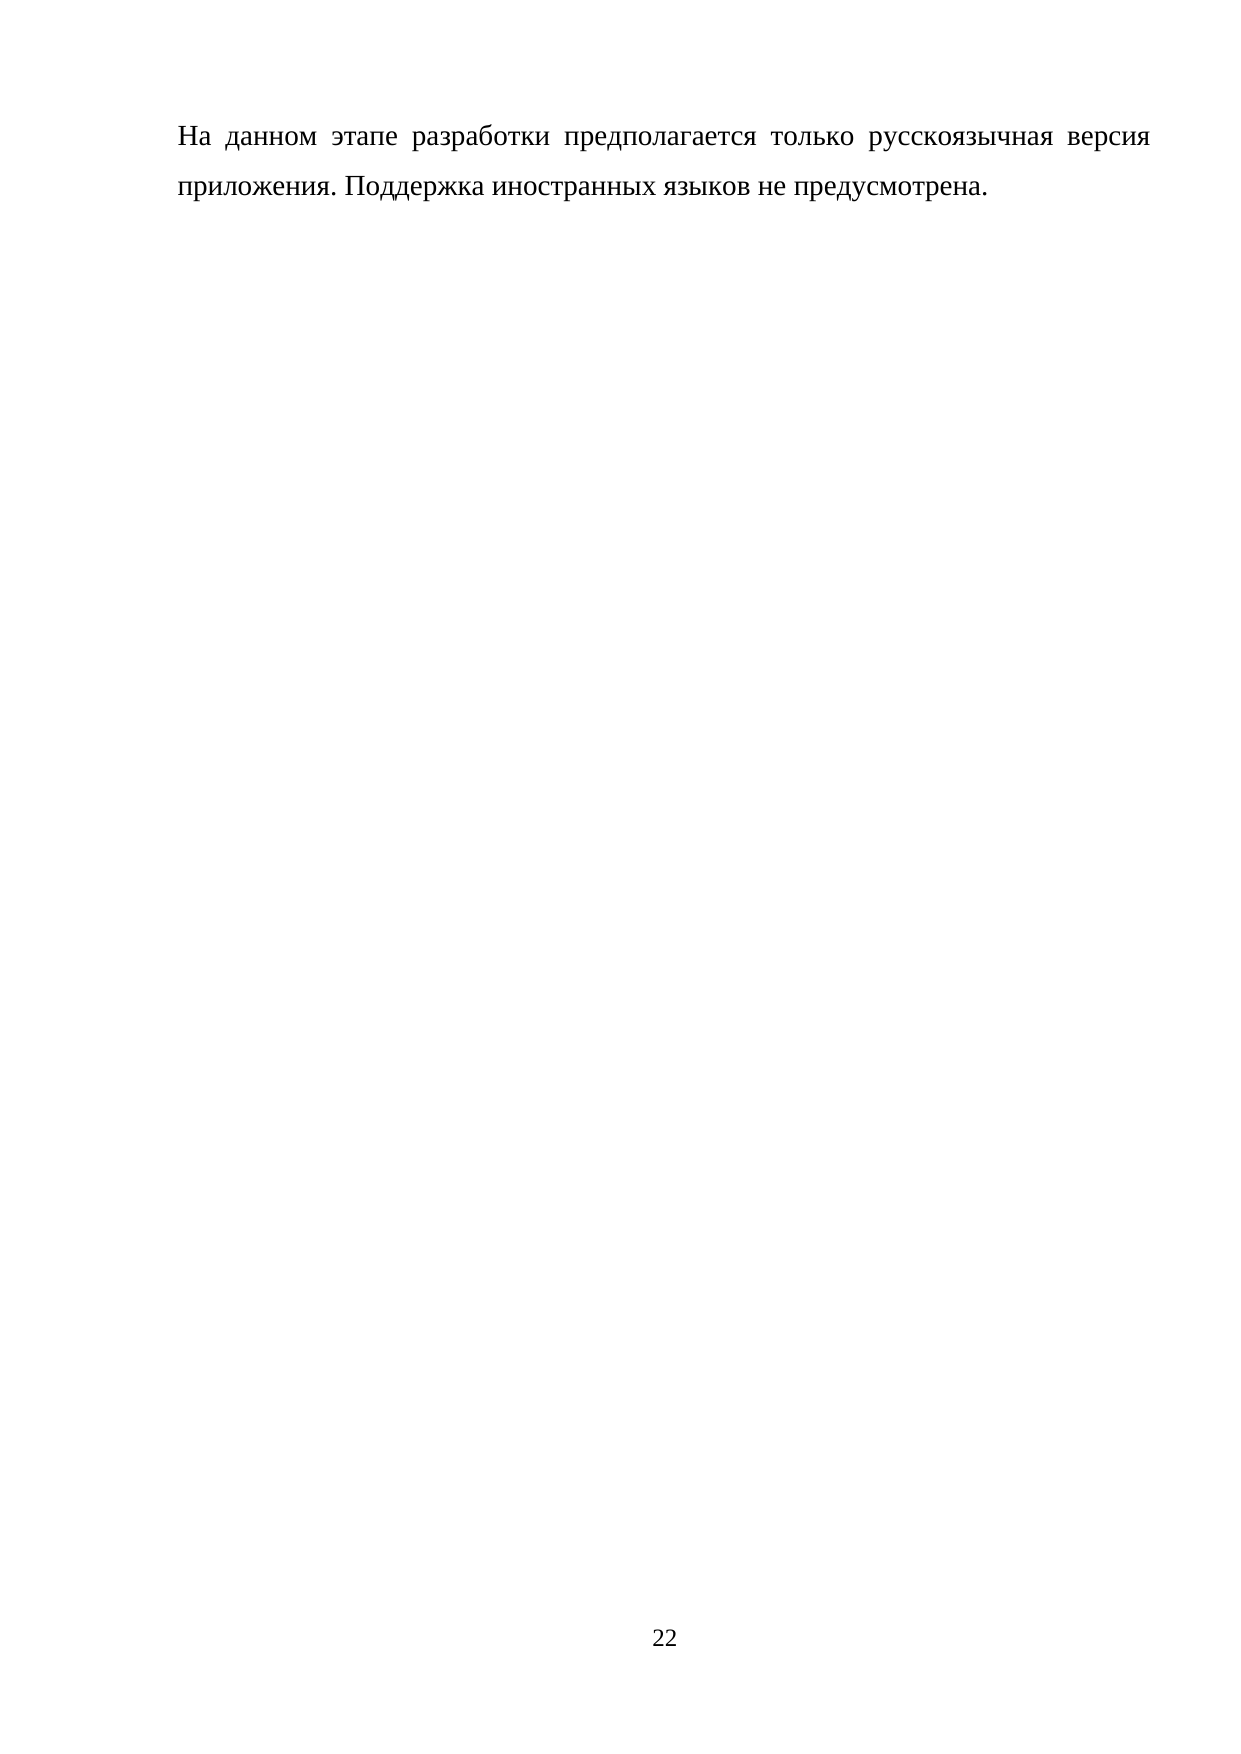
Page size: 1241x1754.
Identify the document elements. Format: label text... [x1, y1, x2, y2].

text На данном этапе разработки предполагается только русскоязычная версия приложения. Поддержка иностранных языков не предусмотрена. [177, 118, 1152, 202]
